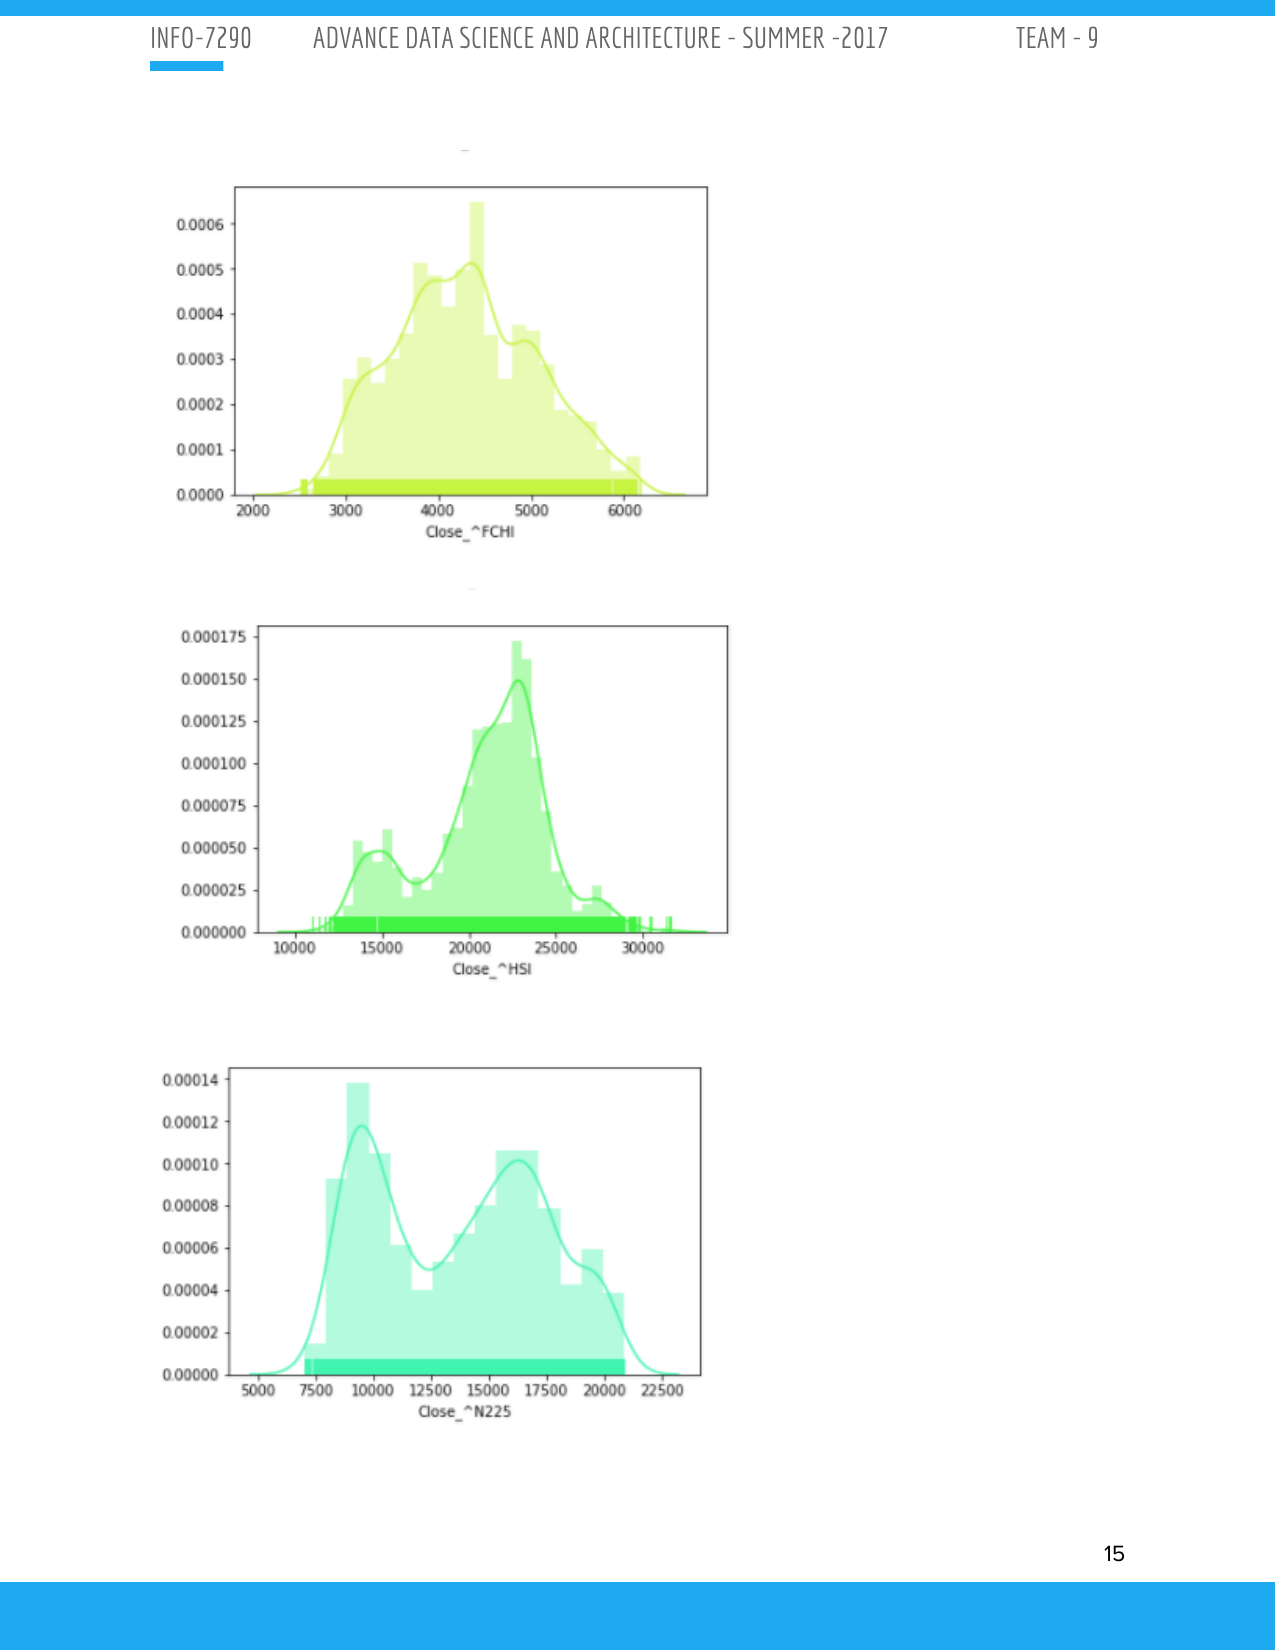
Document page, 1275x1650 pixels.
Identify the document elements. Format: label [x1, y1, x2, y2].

picture [150, 61, 224, 71]
picture [150, 588, 752, 1006]
picture [150, 150, 763, 561]
picture [0, 1582, 1275, 1650]
picture [150, 1033, 758, 1447]
picture [0, 0, 1275, 16]
